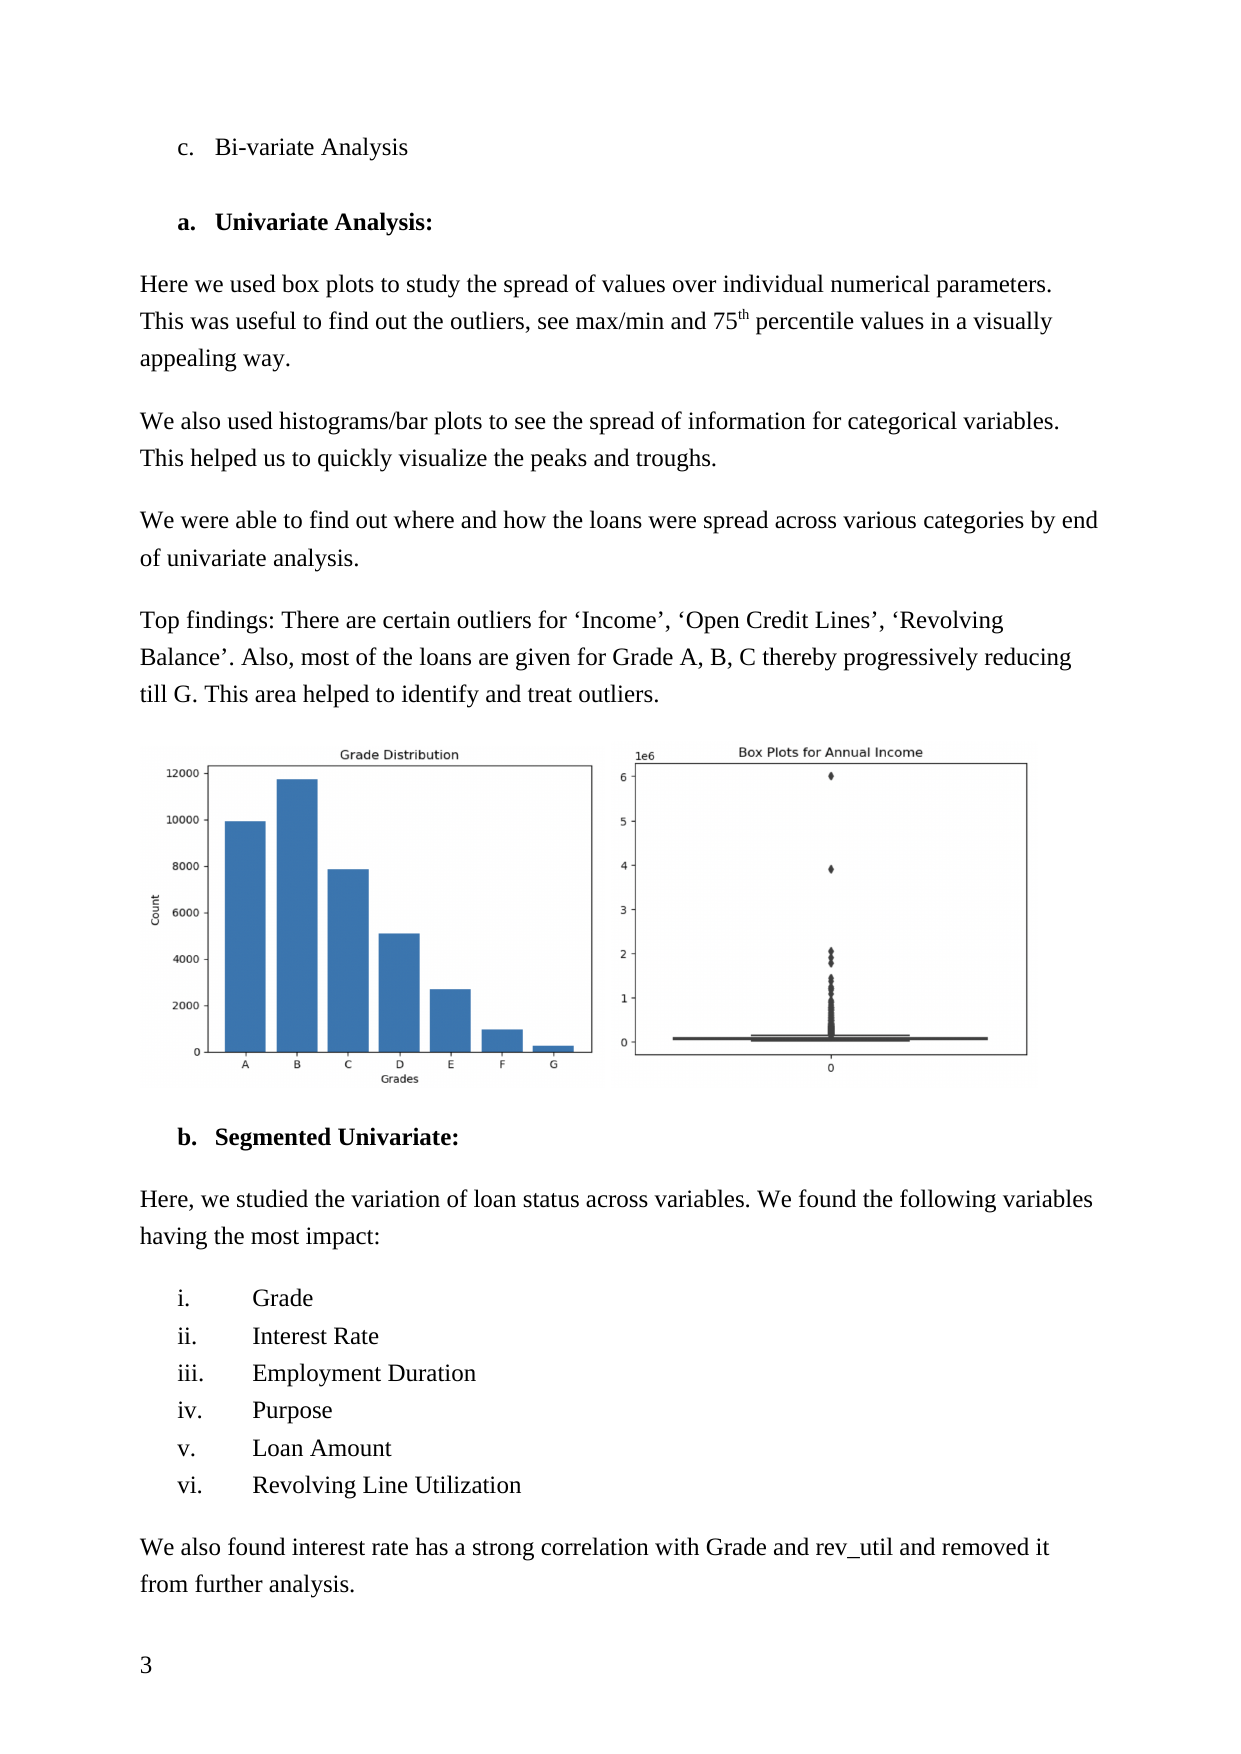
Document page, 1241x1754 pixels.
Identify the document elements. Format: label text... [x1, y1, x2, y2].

list Revolving Line Utilization [177, 1470, 1101, 1499]
list Segmented Univariate: [177, 1122, 1101, 1150]
text Top findings: There are certain outliers for ‘Income’, ‘Open Credit Lines’, ‘Revolving Balance’. Also, most of the loans are given for Grade A, B, C thereby progressively reducing till G. This area helped to identify and treat outliers. [139, 605, 1101, 708]
list Employment Duration [177, 1358, 1101, 1387]
text We also found interest rate has a strong correlation with Grade and rev_util and removed it from further analysis. [139, 1532, 1101, 1598]
text We were able to find out where and how the loans were spread across various categories by end of univariate analysis. [139, 505, 1101, 571]
text We also used histograms/bar plots to see the spread of information for categorical variables. This helped us to quickly visualize the peaks and troughs. [139, 406, 1101, 472]
list Interest Rate [177, 1321, 1101, 1349]
picture [611, 741, 1038, 1088]
list Loan Amount [177, 1433, 1101, 1461]
list Grade [177, 1283, 1101, 1312]
list Bi-variate Analysis [177, 132, 1101, 161]
text Here we used box plots to study the spread of values over individual numerical parameters. This was useful to find out the outliers, see max/min and 75th percentile values in a visually appealing way. [139, 269, 1101, 372]
list Univariate Analysis: [177, 207, 1101, 235]
picture [139, 746, 605, 1088]
text Here, we studied the variation of loan status across variables. We found the following variables having the most impact: [139, 1184, 1101, 1250]
list Purpose [177, 1395, 1101, 1424]
